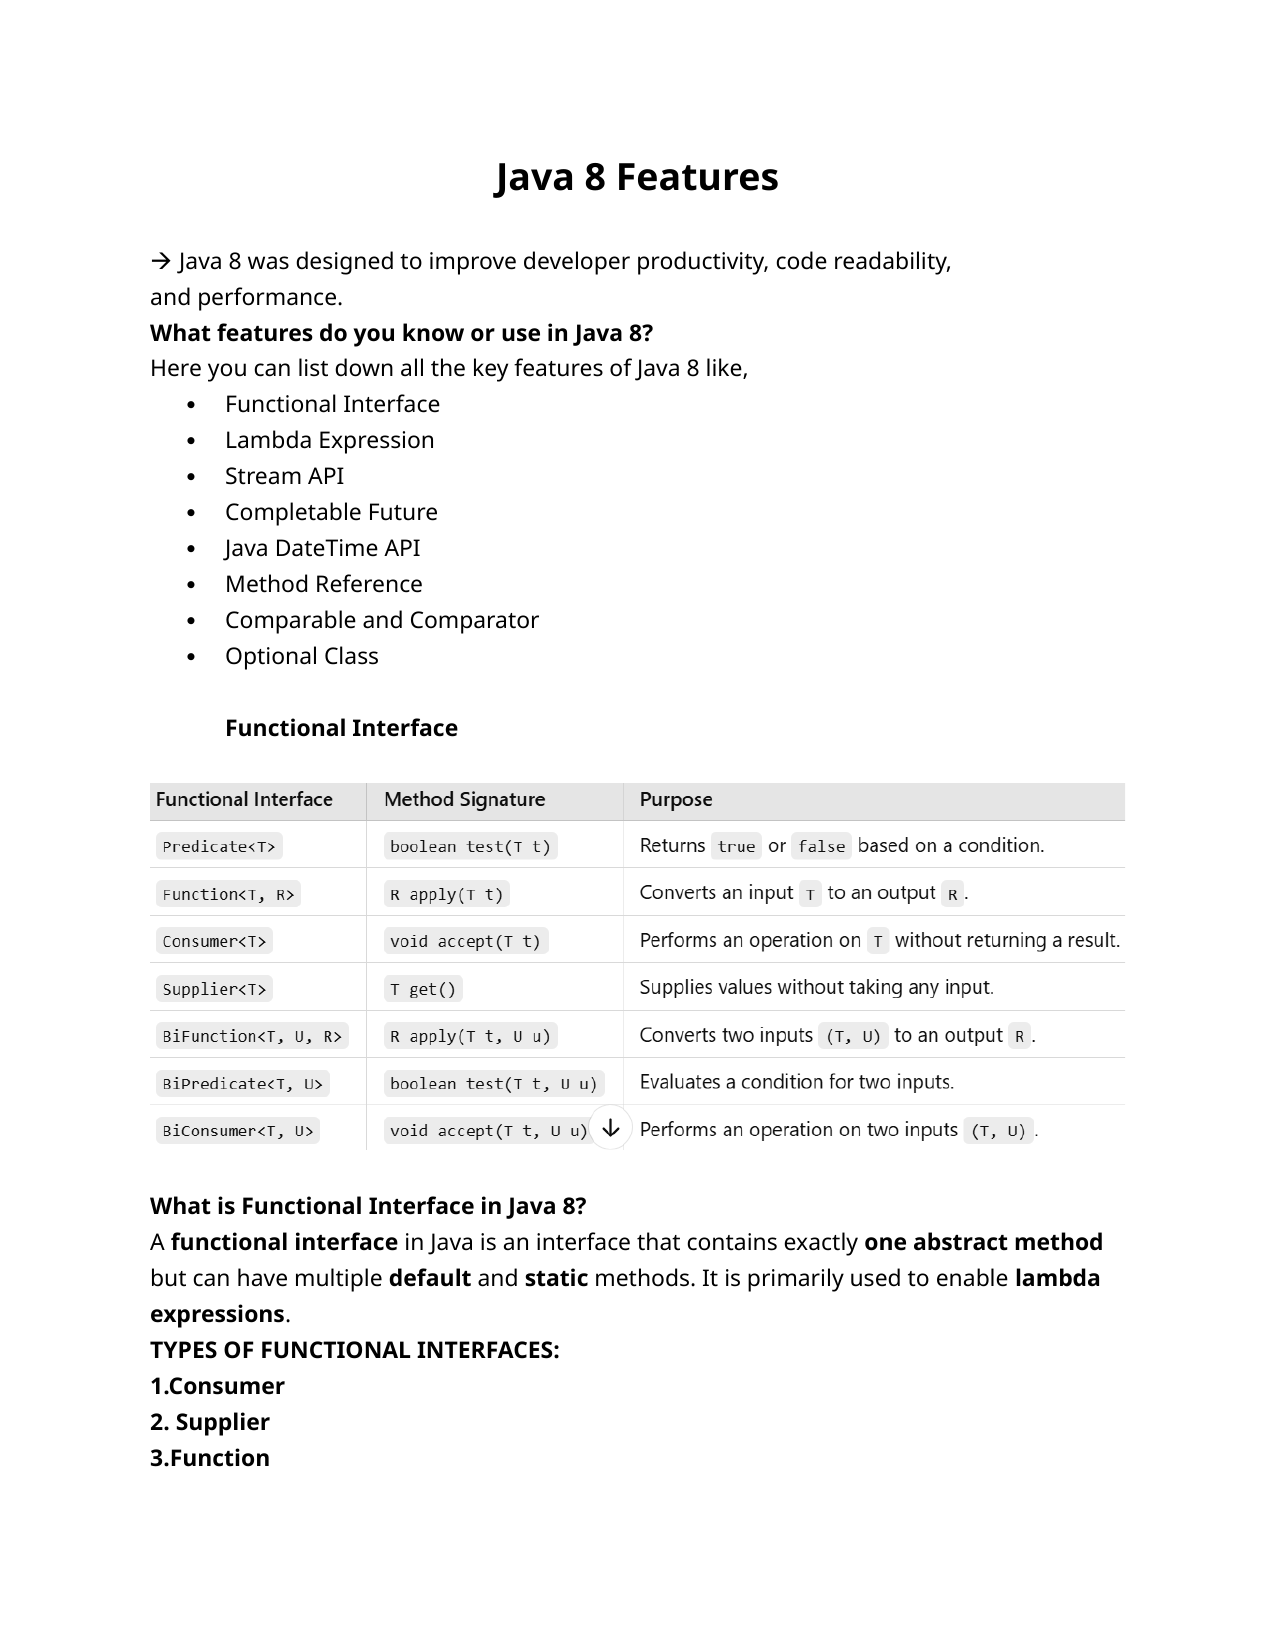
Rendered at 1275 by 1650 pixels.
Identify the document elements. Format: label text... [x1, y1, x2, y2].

text 1.Consumer [150, 1370, 1125, 1401]
text What features do you know or use in Java 8? [150, 316, 1125, 348]
text Functional Interface [225, 712, 1125, 743]
text TYPES OF FUNCTIONAL INTERFACES: [150, 1334, 1125, 1365]
list Method Reference [187, 568, 1125, 599]
text What is Functional Interface in Java 8? [150, 1190, 1125, 1221]
list Stream API [187, 460, 1125, 491]
text Java 8 was designed to improve developer productivity, code readability, and performance. [150, 244, 1125, 312]
text 3.Function [150, 1442, 1125, 1473]
text A functional interface in Java is an interface that contains exactly one abstract method but can have multiple default and static methods. It is primarily used to enable lambda expressions. [150, 1226, 1125, 1329]
text Here you can list down all the key features of Java 8 like, [150, 352, 1125, 384]
list Completable Future [187, 496, 1125, 527]
list Java DateTime API [187, 532, 1125, 563]
list Comparable and Comparator [187, 604, 1125, 635]
list Functional Interface [187, 388, 1125, 419]
text Java 8 Features [150, 150, 1125, 201]
text 2. Supplier [150, 1406, 1125, 1437]
picture [150, 783, 1125, 1150]
list Optional Class [187, 640, 1125, 671]
list Lambda Expression [187, 424, 1125, 456]
